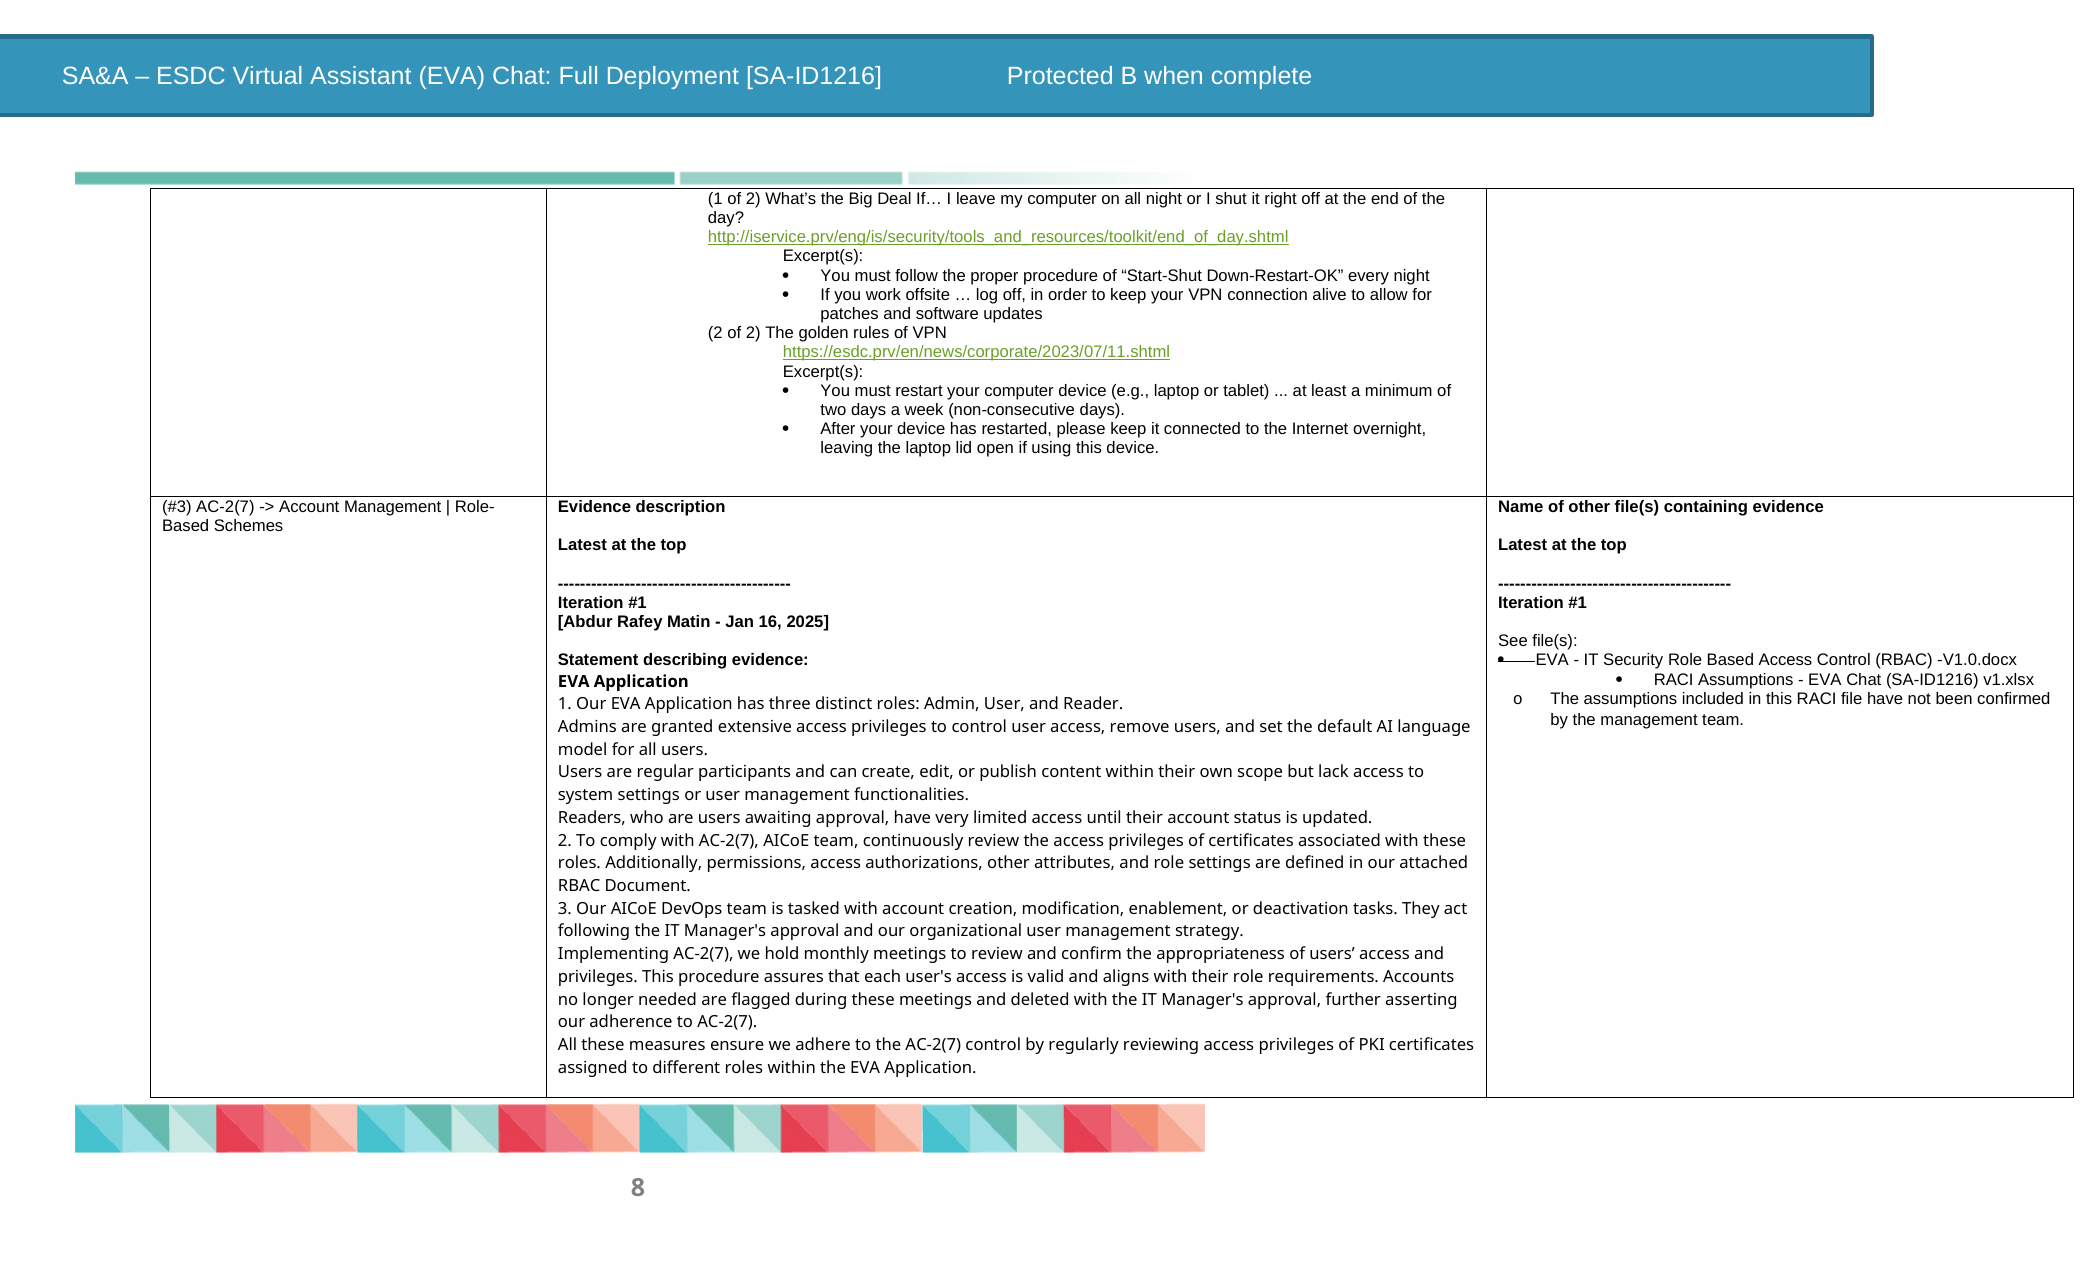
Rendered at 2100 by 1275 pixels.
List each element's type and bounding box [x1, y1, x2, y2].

picture [0, 1049, 1275, 1228]
table_cell [547, 189, 1486, 496]
table_cell [1487, 189, 2073, 496]
picture [0, 162, 1275, 196]
table_cell [151, 497, 546, 1097]
table_cell [151, 189, 546, 496]
table_cell [547, 497, 1486, 1097]
table_cell [1487, 497, 2073, 1097]
